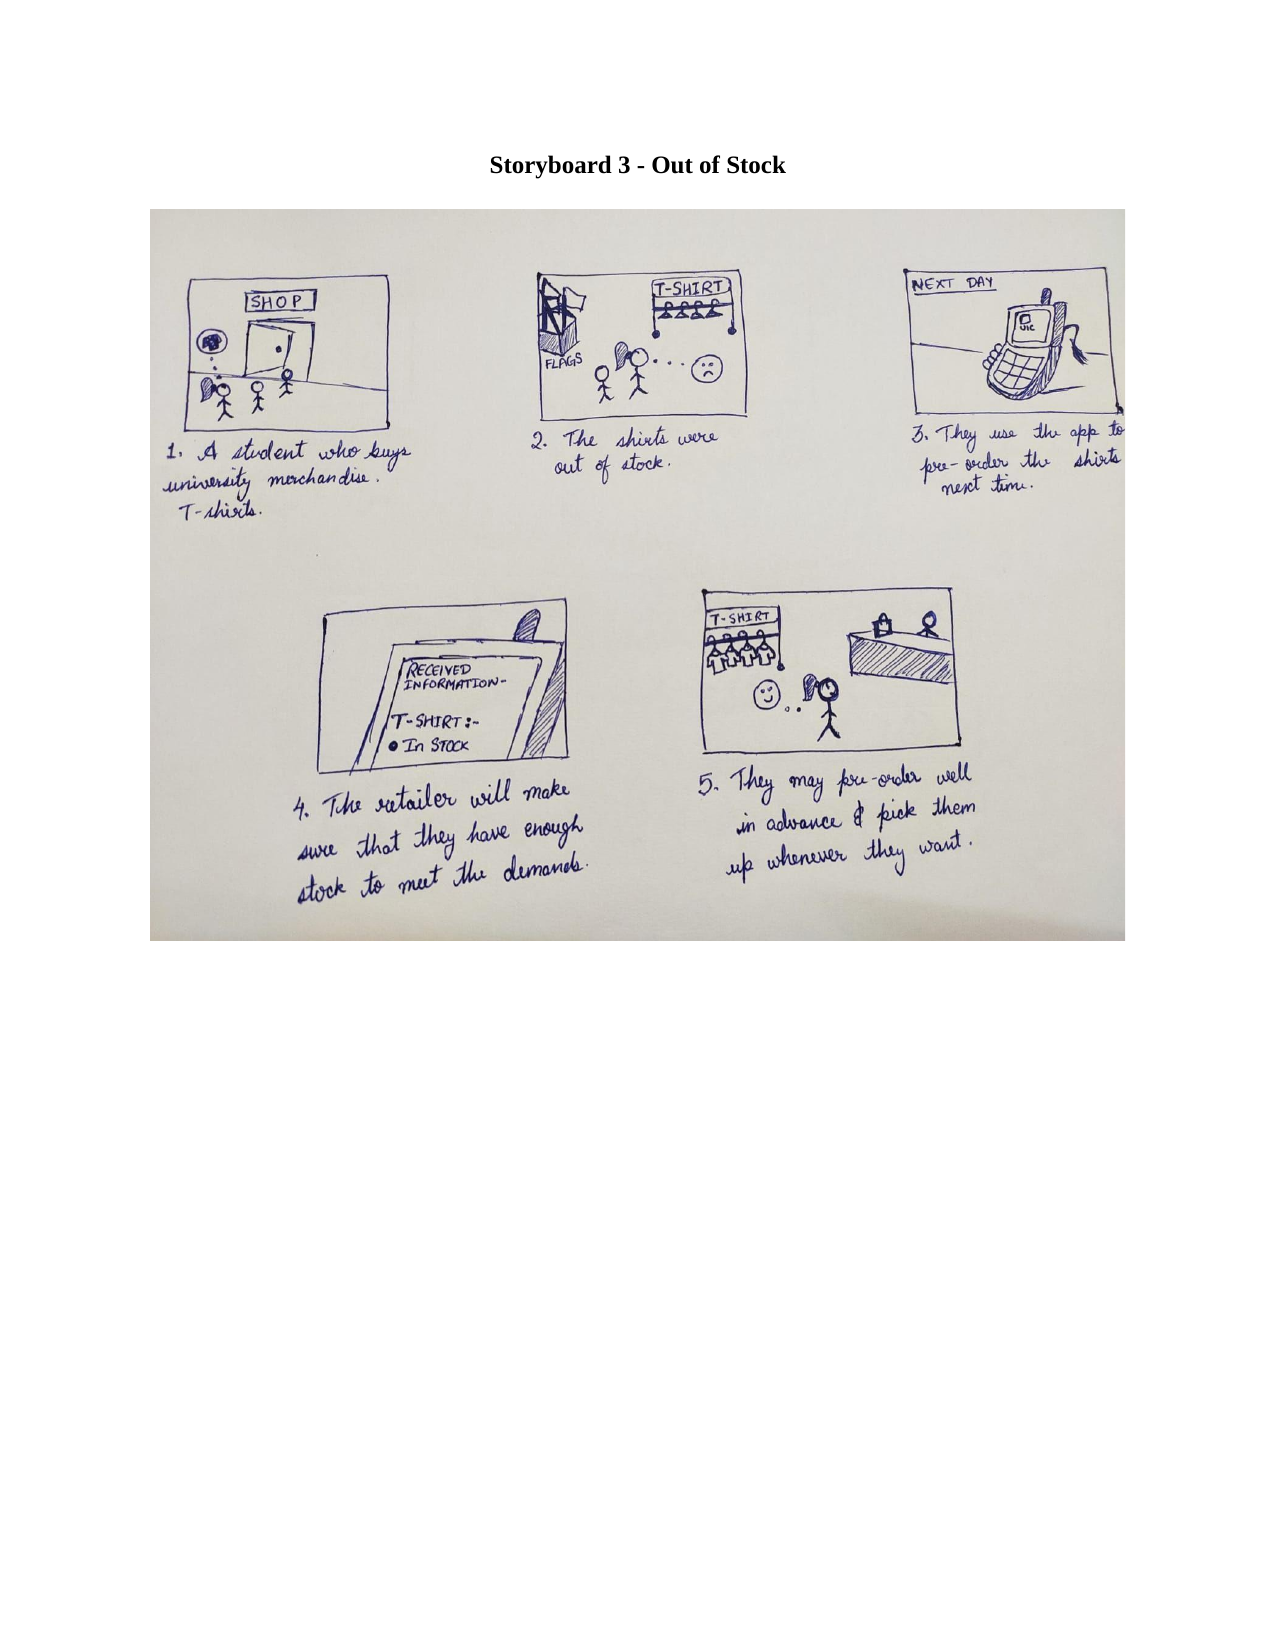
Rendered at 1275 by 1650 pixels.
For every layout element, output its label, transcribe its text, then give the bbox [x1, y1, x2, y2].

picture [150, 209, 1125, 941]
text Storyboard 3 - Out of Stock [150, 150, 1125, 179]
